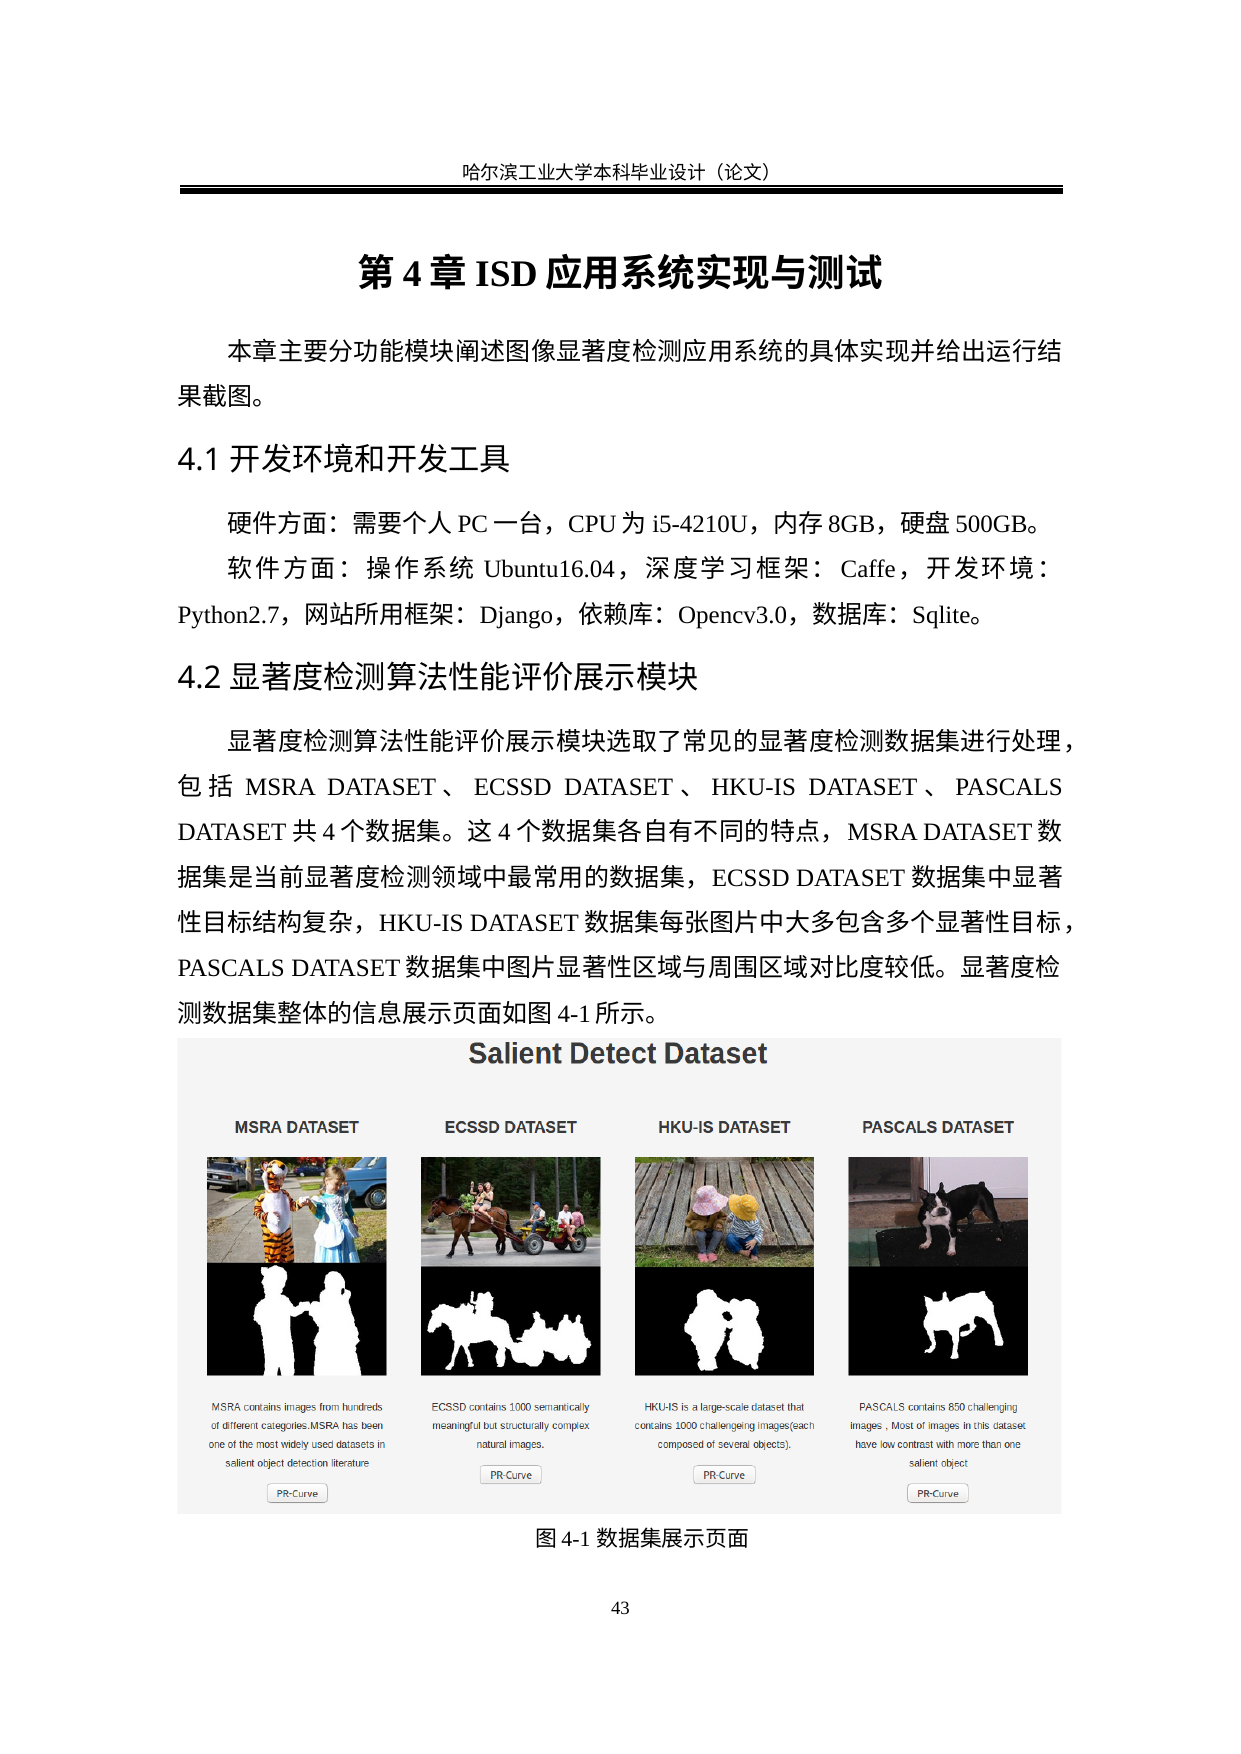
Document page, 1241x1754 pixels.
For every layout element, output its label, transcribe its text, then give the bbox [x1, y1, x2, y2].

picture [177, 1038, 1062, 1514]
text 软件方面：操作系统Ubuntu16.04，深度学习框架：Caffe，开发环境：Python2.7，网站所用框架：Django，依赖库：Opencv3.0，数据库：Sqlite。 [177, 549, 1063, 630]
text 第4章 ISD应用系统实现与测试 [177, 242, 1063, 297]
text 本章主要分功能模块阐述图像显著度检测应用系统的具体实现并给出运行结果截图。 [177, 331, 1063, 413]
text 硬件方面：需要个人PC一台，CPU为 i5-4210U，内存8GB，硬盘500GB。 [177, 503, 1063, 540]
subtitle 4.2 显著度检测算法性能评价展示模块 [177, 652, 1063, 697]
text 显著度检测算法性能评价展示模块选取了常见的显著度检测数据集进行处理，包括MSRA DATASET、ECSSD DATASET、HKU-IS DATASET、PASCALS DATASET共4个数据集。这4个数据集各自有不同的特点，MSRA DATASET数据集是当前显著度检测领域中最常用的数据集，ECSSD DATASET数据集中显著性目标结构复杂，HKU-IS DATASET数据集每张图片中大多包含多个显著性目标，PASCALS DATASET数据集中图片显著性区域与周围区域对比度较低。显著度检测数据集整体的信息展示页面如图4-1所示。 [177, 721, 1063, 1029]
text 图4-1 数据集展示页面 [177, 1521, 1063, 1552]
subtitle 4.1 开发环境和开发工具 [177, 434, 1063, 480]
